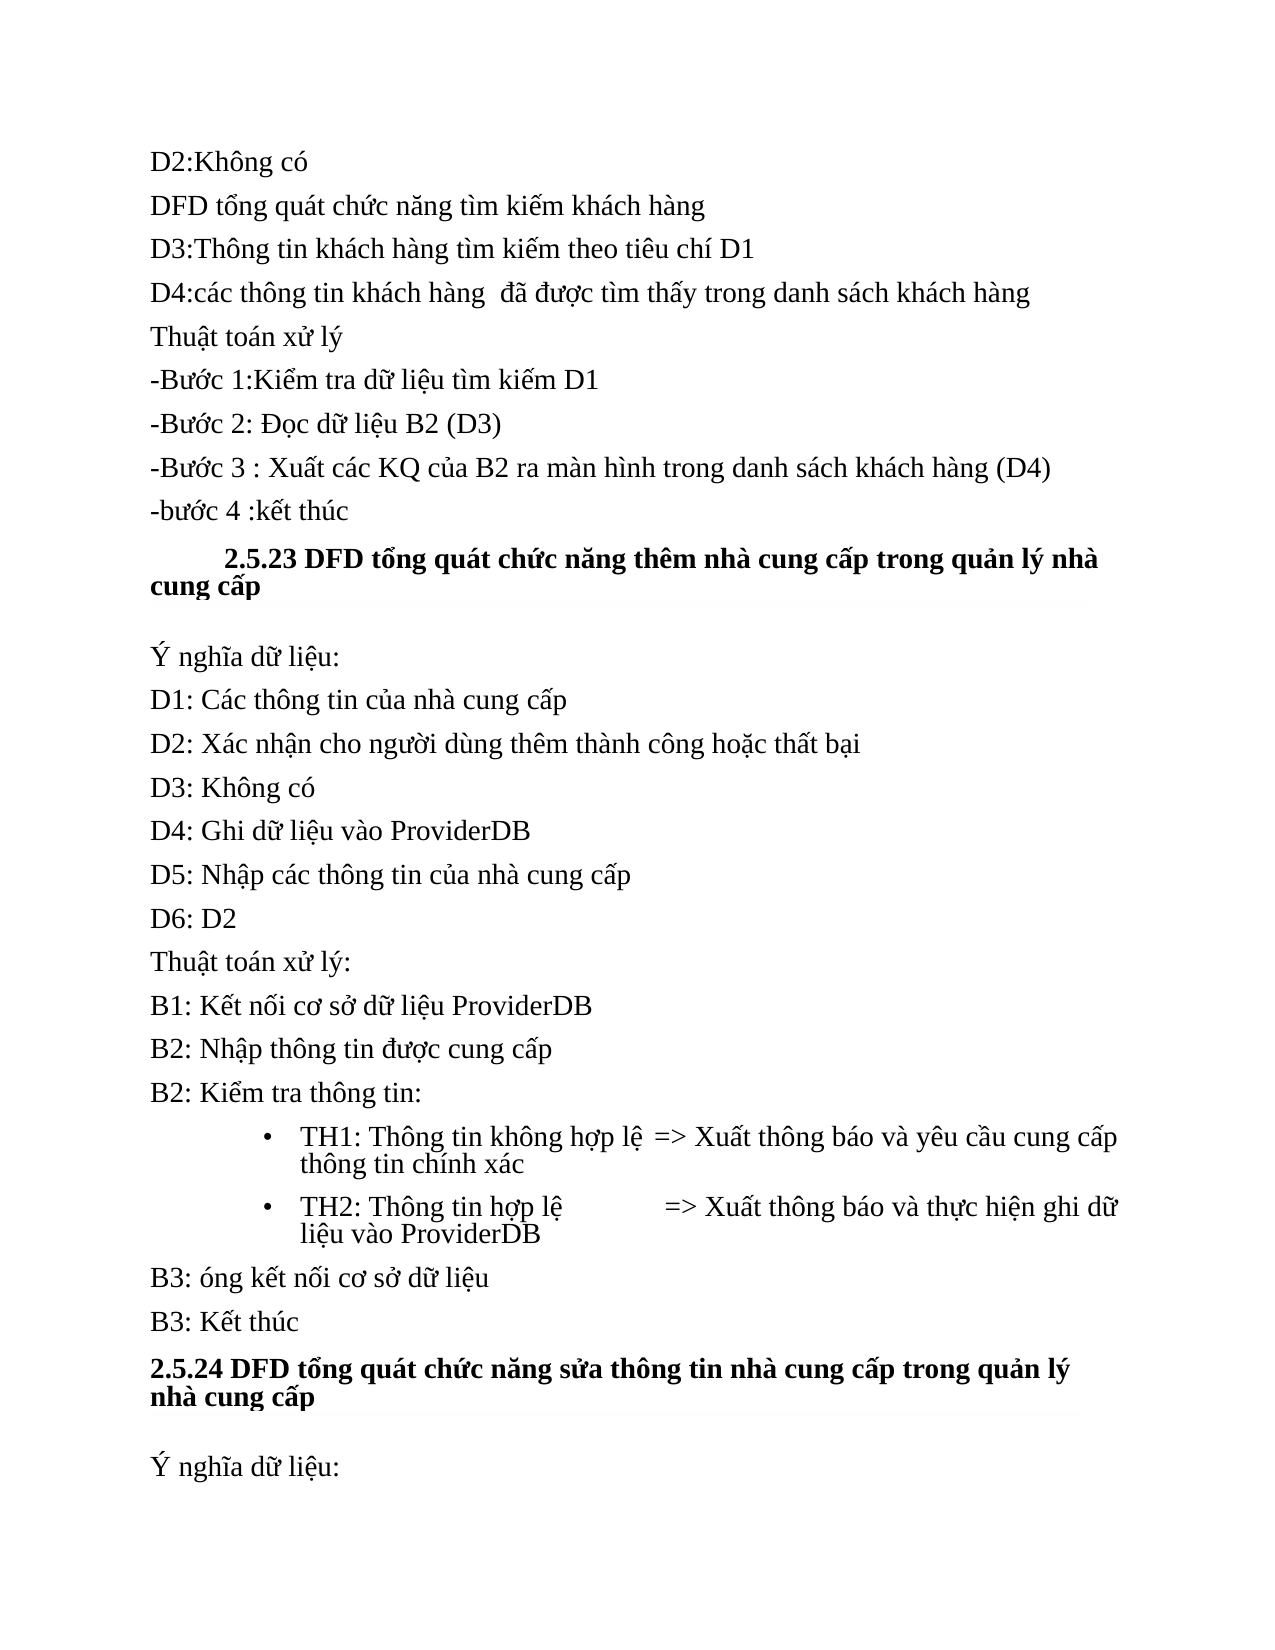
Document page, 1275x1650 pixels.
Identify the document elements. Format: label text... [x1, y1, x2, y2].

text D5: Nhập các thông tin của nhà cung cấp [150, 863, 1125, 890]
text D2:Không có [150, 150, 1125, 177]
text -bước 4 :kết thúc [150, 499, 1125, 526]
text 2.5.24 DFD tổng quát chức năng sửa thông tin nhà cung cấp trong quản lý nhà cung cấp [150, 1357, 1125, 1411]
text -Bước 1:Kiểm tra dữ liệu tìm kiếm D1 [150, 368, 1125, 395]
text Ý nghĩa dữ liệu: [150, 1455, 1125, 1482]
text DFD tổng quát chức năng tìm kiếm khách hàng [150, 194, 1125, 221]
text Thuật toán xử lý: [150, 950, 1125, 977]
text B3: Kết thúc [150, 1309, 1125, 1337]
text Thuật toán xử lý [150, 324, 1125, 352]
text B2: Nhập thông tin được cung cấp [150, 1037, 1125, 1064]
text D4: Ghi dữ liệu vào ProviderDB [150, 819, 1125, 846]
text B3: óng kết nối cơ sở dữ liệu [150, 1266, 1125, 1293]
text -Bước 3 : Xuất các KQ của B2 ra màn hình trong danh sách khách hàng (D4) [150, 456, 1125, 482]
text B1: Kết nối cơ sở dữ liệu ProviderDB [150, 994, 1125, 1021]
text D2: Xác nhận cho người dùng thêm thành công hoặc thất bại [150, 732, 1125, 759]
text B2: Kiểm tra thông tin: [150, 1081, 1125, 1108]
text D1: Các thông tin của nhà cung cấp [150, 688, 1125, 715]
list TH1: Thông tin không hợp lệ => Xuất thông báo và yêu cầu cung cấp thông tin chính xác [262, 1125, 1125, 1179]
text D6: D2 [150, 906, 1125, 933]
list TH2: Thông tin hợp lệ => Xuất thông báo và thực hiện ghi dữ liệu vào ProviderDB [262, 1195, 1125, 1249]
text D3: Không có [150, 776, 1125, 802]
text Ý nghĩa dữ liệu: [150, 644, 1125, 672]
text -Bước 2: Đọc dữ liệu B2 (D3) [150, 412, 1125, 439]
text 2.5.23 DFD tổng quát chức năng thêm nhà cung cấp trong quản lý nhà cung cấp [150, 547, 1125, 601]
text D4:các thông tin khách hàng đã được tìm thấy trong danh sách khách hàng [150, 281, 1125, 308]
text D3:Thông tin khách hàng tìm kiếm theo tiêu chí D1 [150, 237, 1125, 264]
